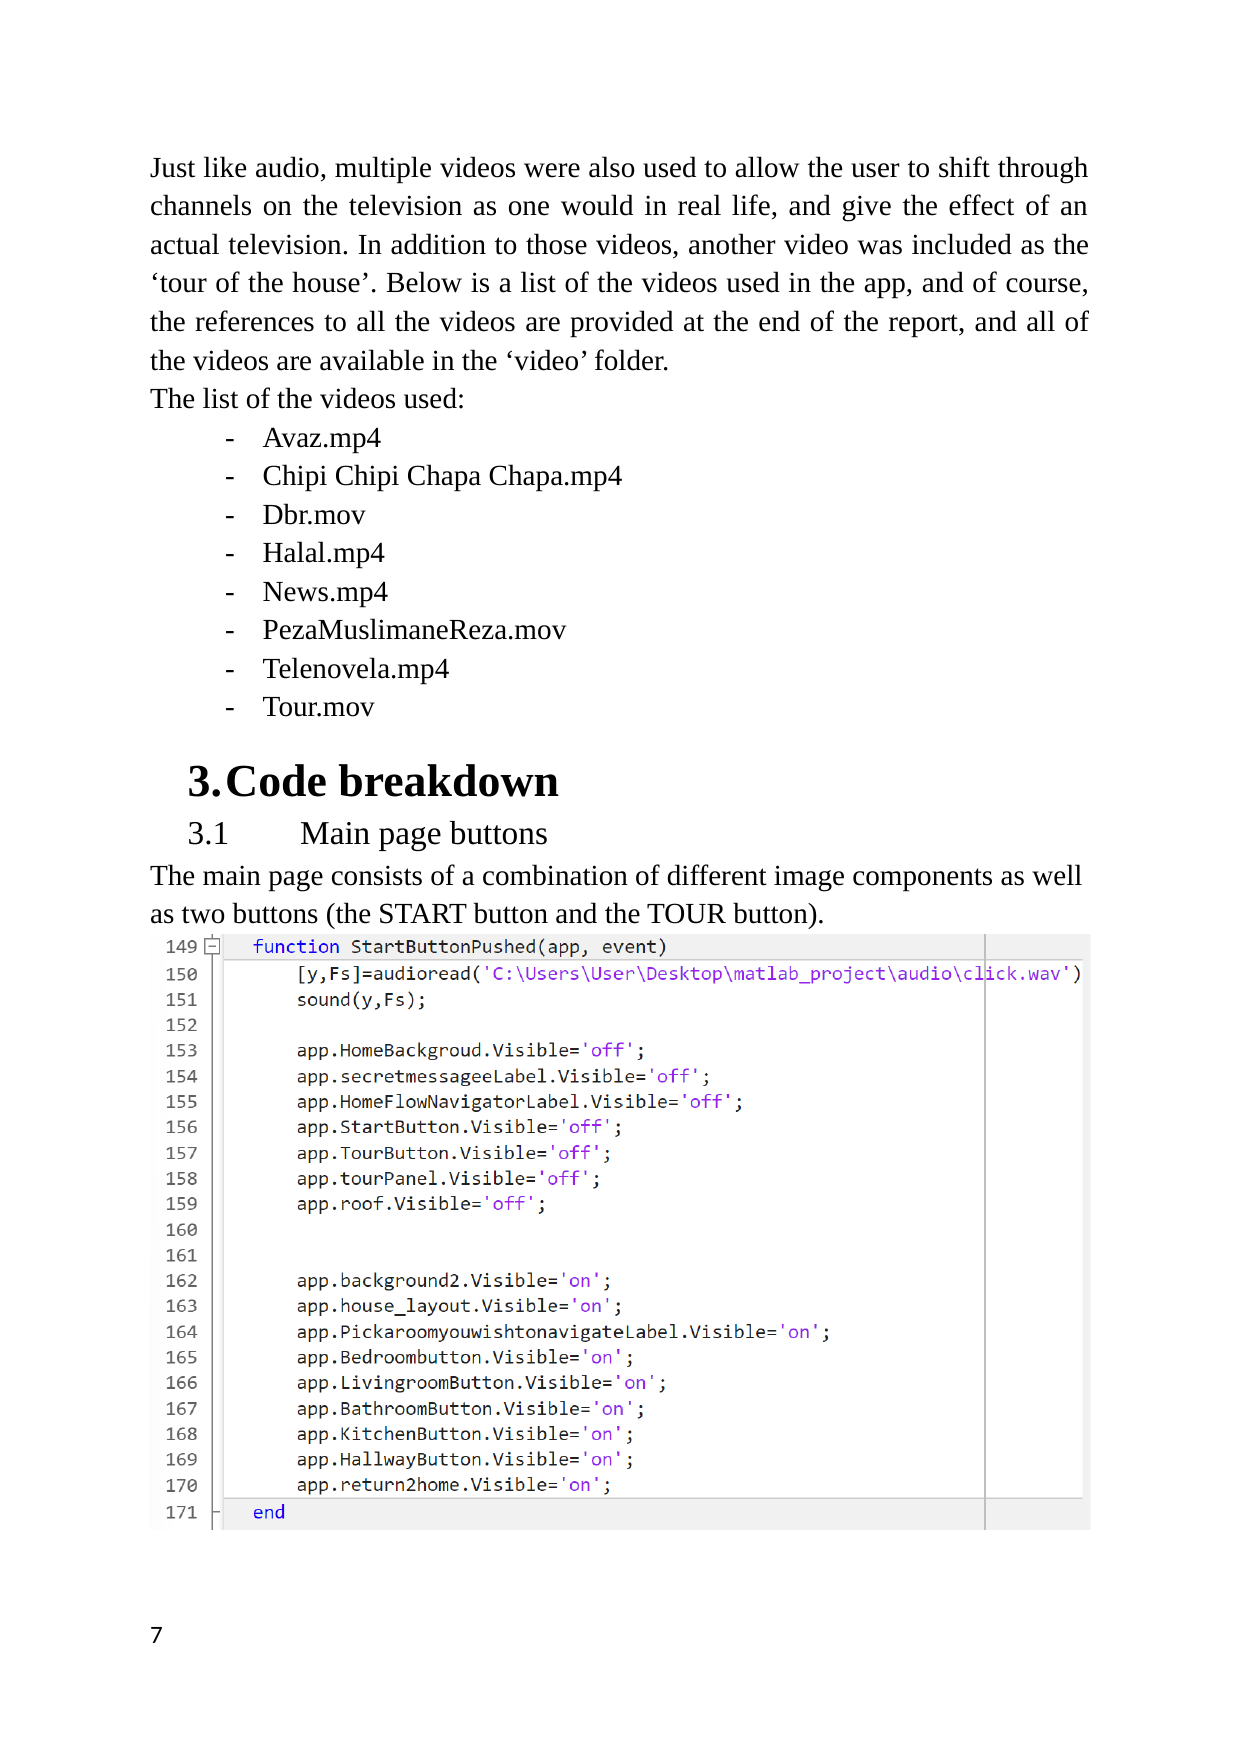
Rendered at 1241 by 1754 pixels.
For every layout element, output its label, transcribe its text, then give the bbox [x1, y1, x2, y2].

list Tour.mov [225, 689, 1090, 723]
text The main page consists of a combination of different image components as well as two buttons (the START button and the TOUR button). [150, 858, 1090, 930]
list Main page buttons [187, 814, 1090, 852]
picture [150, 934, 1091, 1530]
subtitle Code breakdown [187, 753, 1090, 806]
list PezaMuslimaneReza.mov [225, 612, 1090, 646]
list News.mp4 [225, 574, 1090, 607]
list Telenovela.mp4 [225, 651, 1090, 684]
list Avaz.mp4 [225, 420, 1090, 453]
text Just like audio, multiple videos were also used to allow the user to shift through channels on the television as one would in real life, and give the effect of an actual television. In addition to those videos, another video was included as the ‘tour of the house’. Below is a list of the videos used in the app, and of course, the references to all the videos are provided at the end of the report, and all of the videos are available in the ‘video’ folder. [150, 150, 1090, 376]
list Dbr.mov [225, 497, 1090, 530]
list Chipi Chipi Chapa Chapa.mp4 [225, 458, 1090, 492]
text The list of the videos used: [150, 381, 1090, 415]
list Halal.mp4 [225, 535, 1090, 569]
